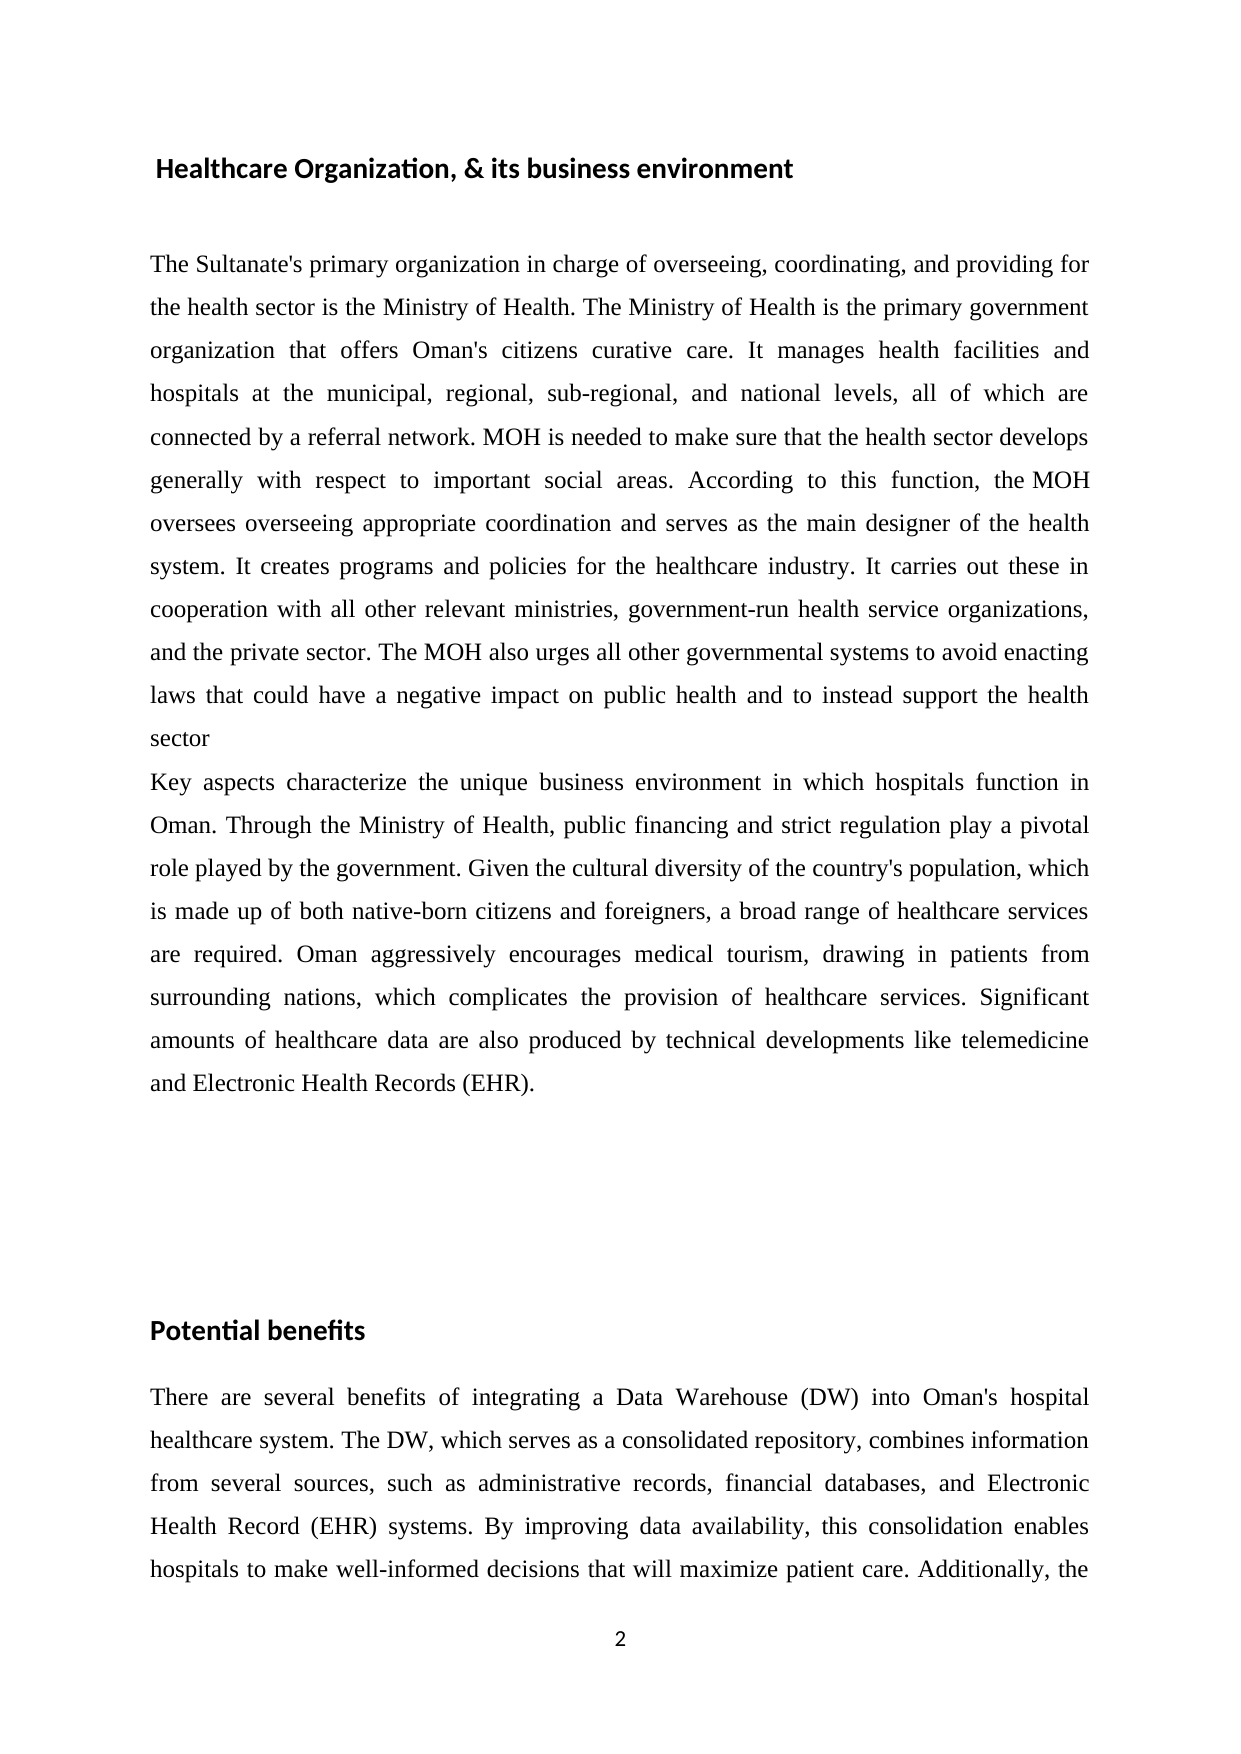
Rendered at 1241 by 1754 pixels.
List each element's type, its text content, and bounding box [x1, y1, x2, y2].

text Healthcare Organization, & its business environment [150, 150, 1090, 186]
text The Sultanate's primary organization in charge of overseeing, coordinating, and providing for the health sector is the Ministry of Health. The Ministry of Health is the primary government organization that offers Oman's citizens curative care. It manages health facilities and hospitals at the municipal, regional, sub-regional, and national levels, all of which are connected by a referral network. MOH is needed to make sure that the health sector develops generally with respect to important social areas. According to this function, the MOH oversees overseeing appropriate coordination and serves as the main designer of the health system. It creates programs and policies for the healthcare industry. It carries out these in cooperation with all other relevant ministries, government-run health service organizations, and the private sector. The MOH also urges all other governmental systems to avoid enacting laws that could have a negative impact on public health and to instead support the health sector [150, 249, 1090, 752]
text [150, 1382, 1090, 1583]
text Key aspects characterize the unique business environment in which hospitals function in Oman. Through the Ministry of Health, public financing and strict regulation play a pivotal role played by the government. Given the cultural diversity of the country's population, which is made up of both native-born citizens and foreigners, a broad range of healthcare services are required. Oman aggressively encourages medical tourism, drawing in patients from surrounding nations, which complicates the provision of healthcare services. Significant amounts of healthcare data are also produced by technical developments like telemedicine and Electronic Health Records (EHR). [150, 767, 1090, 1097]
text Potential benefits [150, 1312, 1090, 1347]
